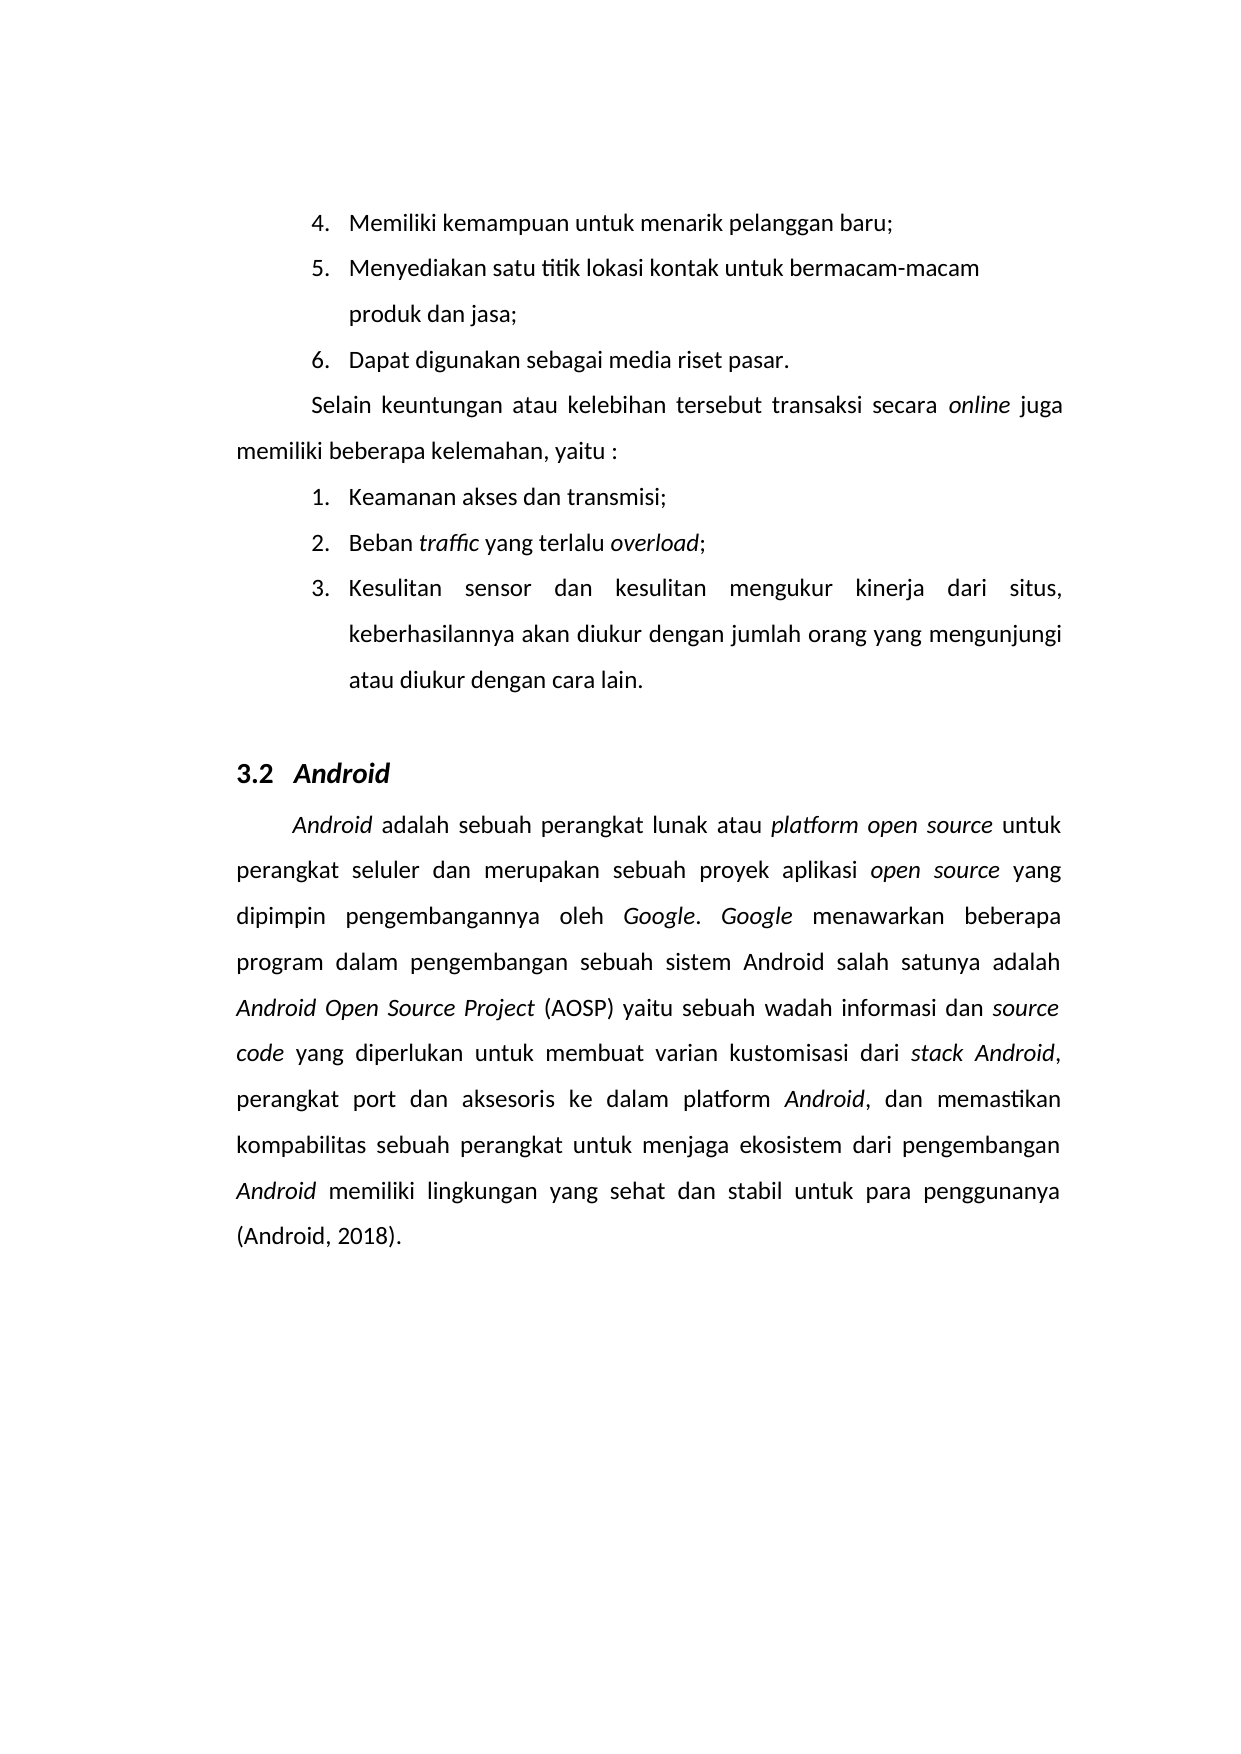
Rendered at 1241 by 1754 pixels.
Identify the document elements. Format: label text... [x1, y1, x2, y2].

list Dapat digunakan sebagai media riset pasar. [311, 344, 1063, 374]
text Selain keuntungan atau kelebihan tersebut transaksi secara online juga memiliki beberapa kelemahan, yaitu : [236, 390, 1063, 466]
list Kesulitan sensor dan kesulitan mengukur kinerja dari situs, keberhasilannya akan diukur dengan jumlah orang yang mengunjungi atau diukur dengan cara lain. [311, 573, 1063, 694]
list Menyediakan satu titik lokasi kontak untuk bermacam-macam [311, 252, 1063, 283]
subtitle 3.2 Android [236, 756, 1064, 791]
list produk dan jasa; [274, 298, 1063, 329]
text Android adalah sebuah perangkat lunak atau platform open source untuk perangkat seluler dan merupakan sebuah proyek aplikasi open source yang dipimpin pengembangannya oleh Google. Google menawarkan beberapa program dalam pengembangan sebuah sistem Android salah satunya adalah Android Open Source Project (AOSP) yaitu sebuah wadah informasi dan source code yang diperlukan untuk membuat varian kustomisasi dari stack Android, perangkat port dan aksesoris ke dalam platform Android, dan memastikan kompabilitas sebuah perangkat untuk menjaga ekosistem dari pengembangan Android memiliki lingkungan yang sehat dan stabil untuk para penggunanya (Android, 2018). [236, 809, 1061, 1251]
list Beban traffic yang terlalu overload; [311, 527, 1063, 557]
list Memiliki kemampuan untuk menarik pelanggan baru; [311, 207, 1063, 237]
list Keamanan akses dan transmisi; [311, 481, 1063, 512]
